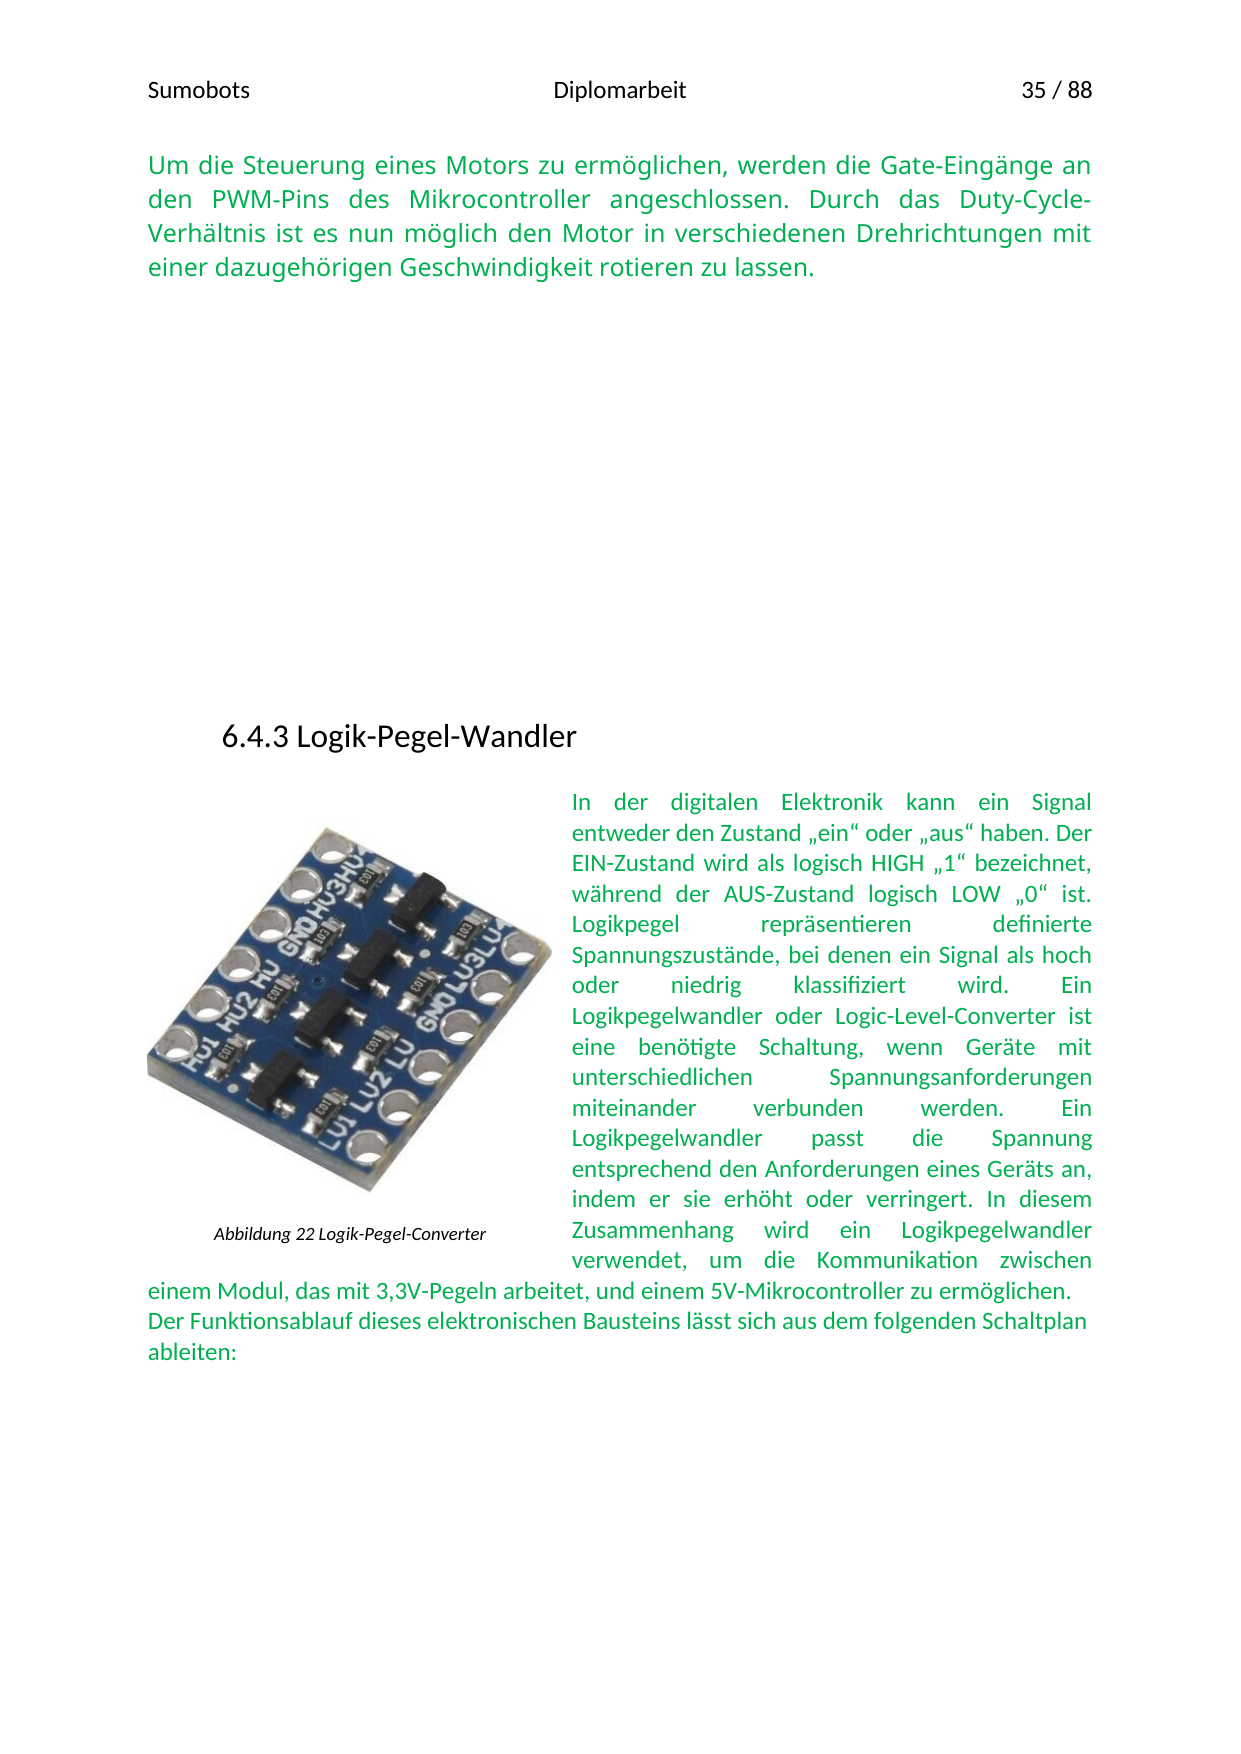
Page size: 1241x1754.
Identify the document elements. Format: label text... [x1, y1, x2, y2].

text Der Funktionsablauf dieses elektronischen Bausteins lässt sich aus dem folgenden Schaltplan ableiten: [148, 1305, 1093, 1366]
text Um die Steuerung eines Motors zu ermöglichen, werden die Gate-Eingänge an den PWM-Pins des Mikrocontroller angeschlossen. Durch das Duty-Cycle-Verhältnis ist es nun möglich den Motor in verschiedenen Drehrichtungen mit einer dazugehörigen Geschwindigkeit rotieren zu lassen. [148, 148, 1093, 284]
subtitle Logik-Pegel-Wandler [221, 715, 1093, 756]
picture [147, 807, 553, 1213]
